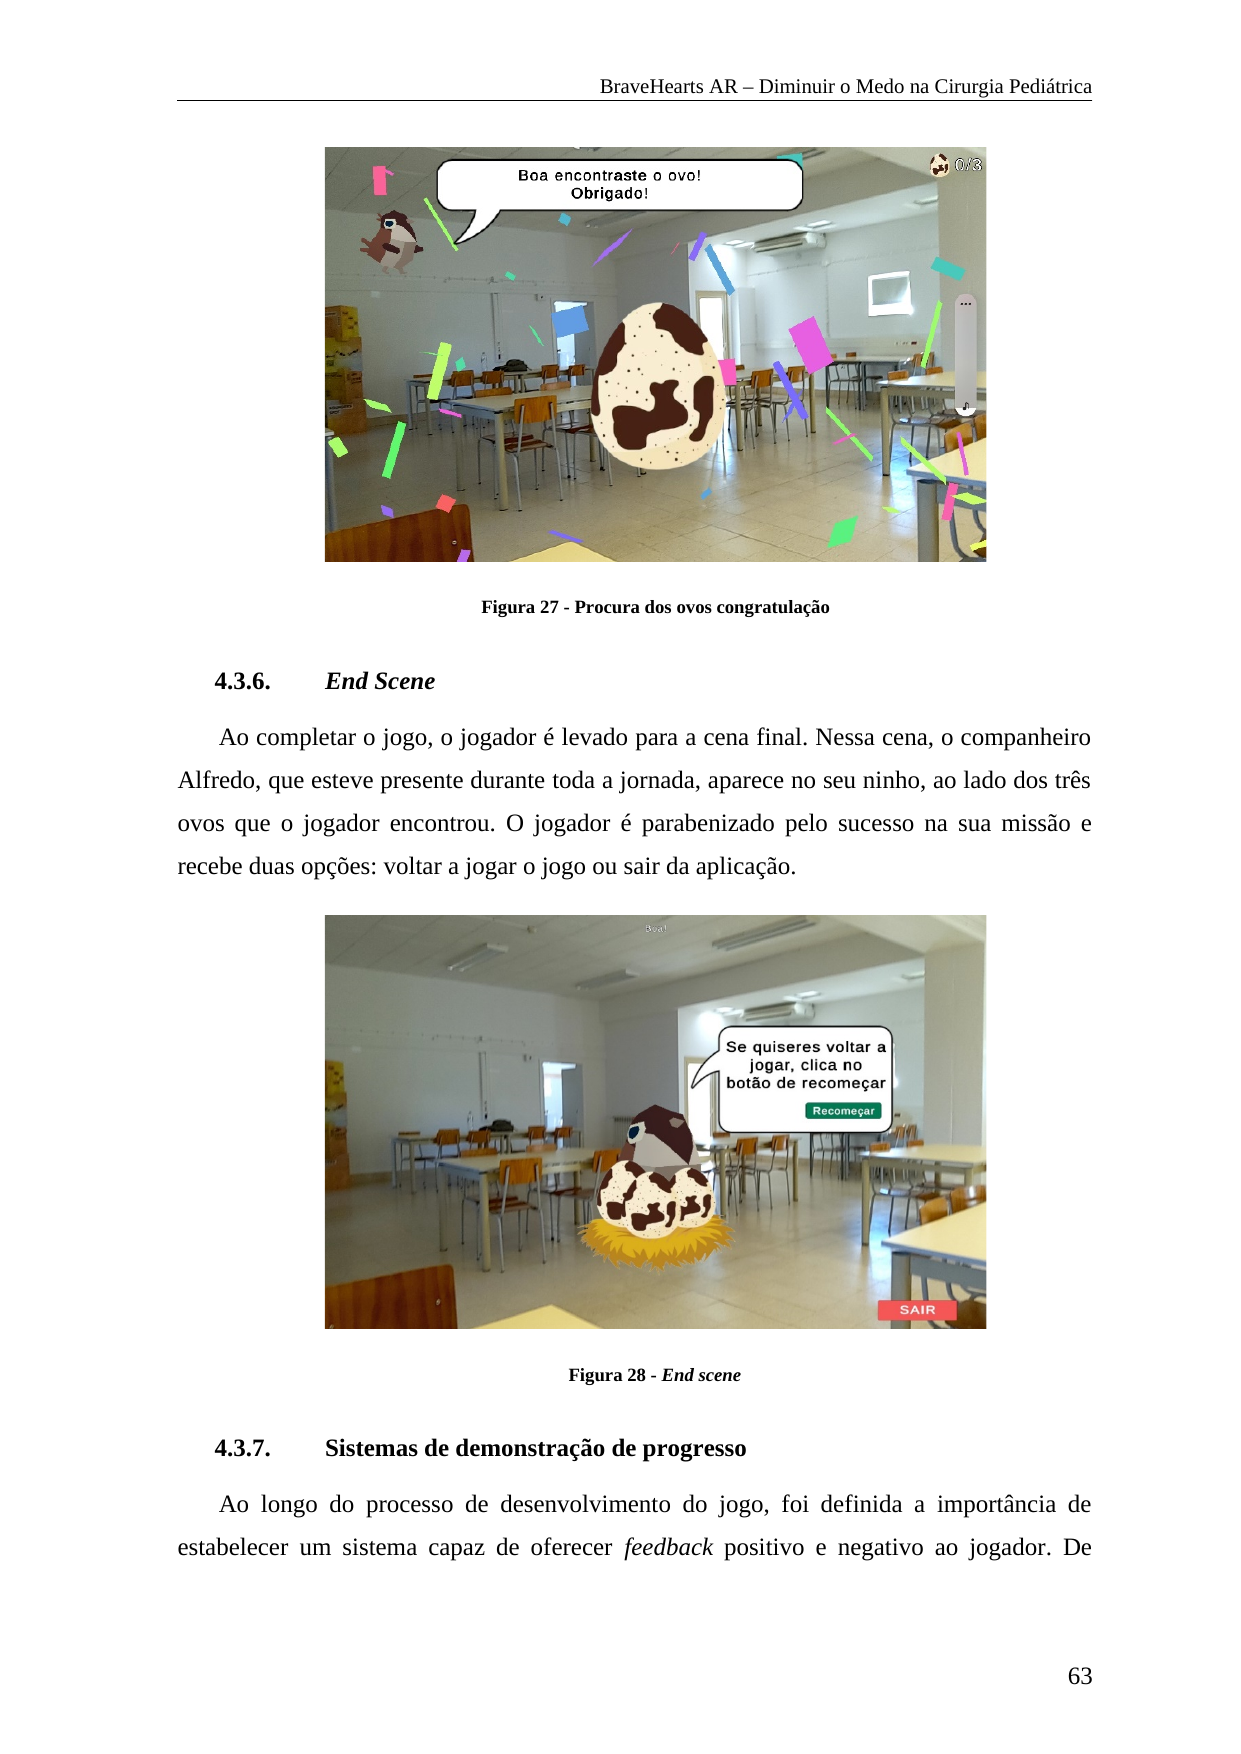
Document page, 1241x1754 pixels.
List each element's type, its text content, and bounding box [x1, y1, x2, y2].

picture [324, 147, 987, 562]
text Figura 28 - End scene [177, 1364, 1092, 1385]
subtitle Sistemas de demonstração de progresso [214, 1433, 1092, 1462]
text Ao completar o jogo, o jogador é levado para a cena final. Nessa cena, o companheiro Alfredo, que esteve presente durante toda a jornada, aparece no seu ninho, ao lado dos três ovos que o jogador encontrou. O jogador é parabenizado pelo sucesso na sua missão e recebe duas opções: voltar a jogar o jogo ou sair da aplicação. [177, 722, 1092, 880]
subtitle End Scene [214, 666, 1092, 695]
text Figura 27 - Procura dos ovos congratulação [177, 596, 1092, 618]
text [177, 1489, 1092, 1561]
picture [324, 915, 987, 1329]
